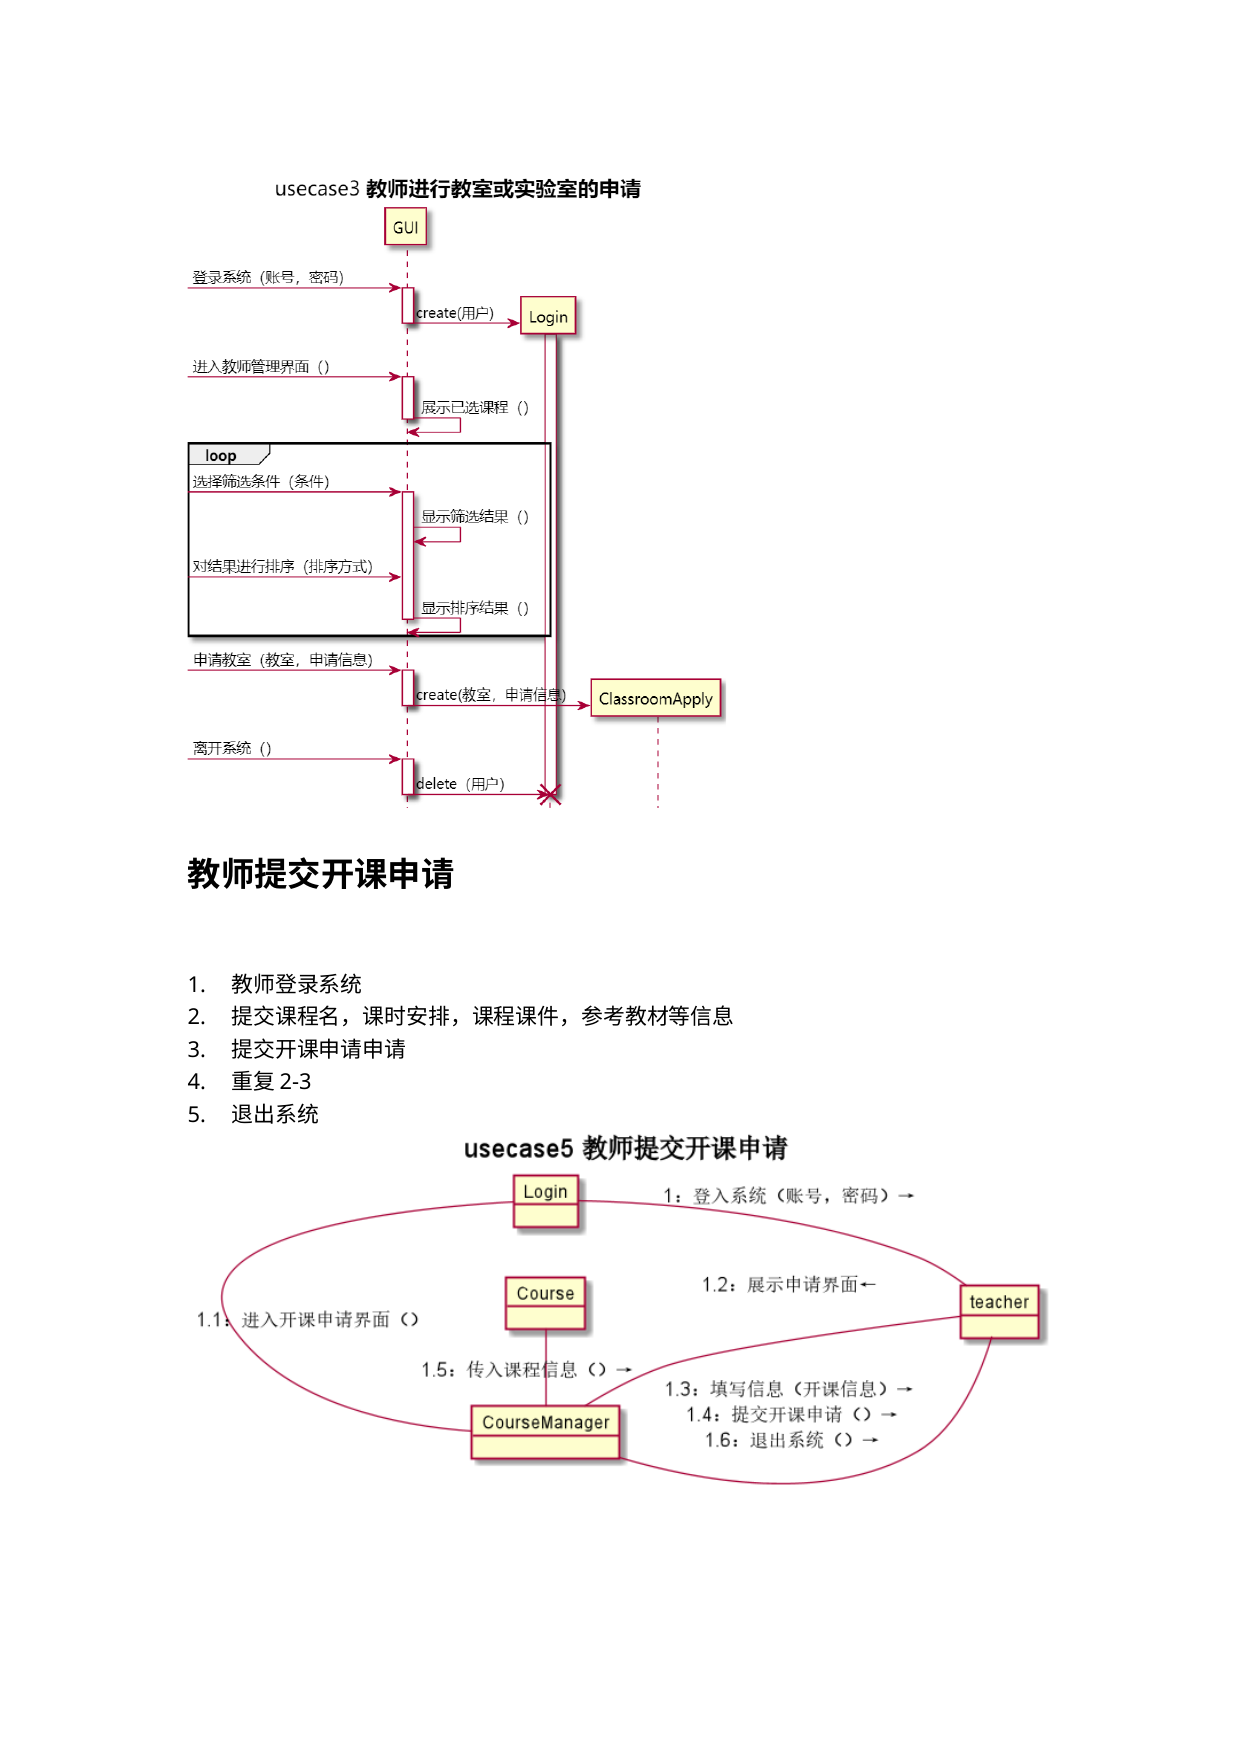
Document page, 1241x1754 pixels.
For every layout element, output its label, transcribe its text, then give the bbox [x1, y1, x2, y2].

text 5. 退出系统 [187, 1096, 1053, 1128]
text 2. 提交课程名，课时安排，课程课件，参考教材等信息 [187, 999, 1053, 1031]
text 3. 提交开课申请申请 [187, 1031, 1053, 1064]
picture [187, 162, 727, 808]
text 教师提交开课申请 [187, 839, 1053, 904]
picture [187, 1128, 1053, 1520]
text 1. 教师登录系统 [187, 966, 1053, 999]
text 4. 重复2-3 [187, 1064, 1053, 1096]
